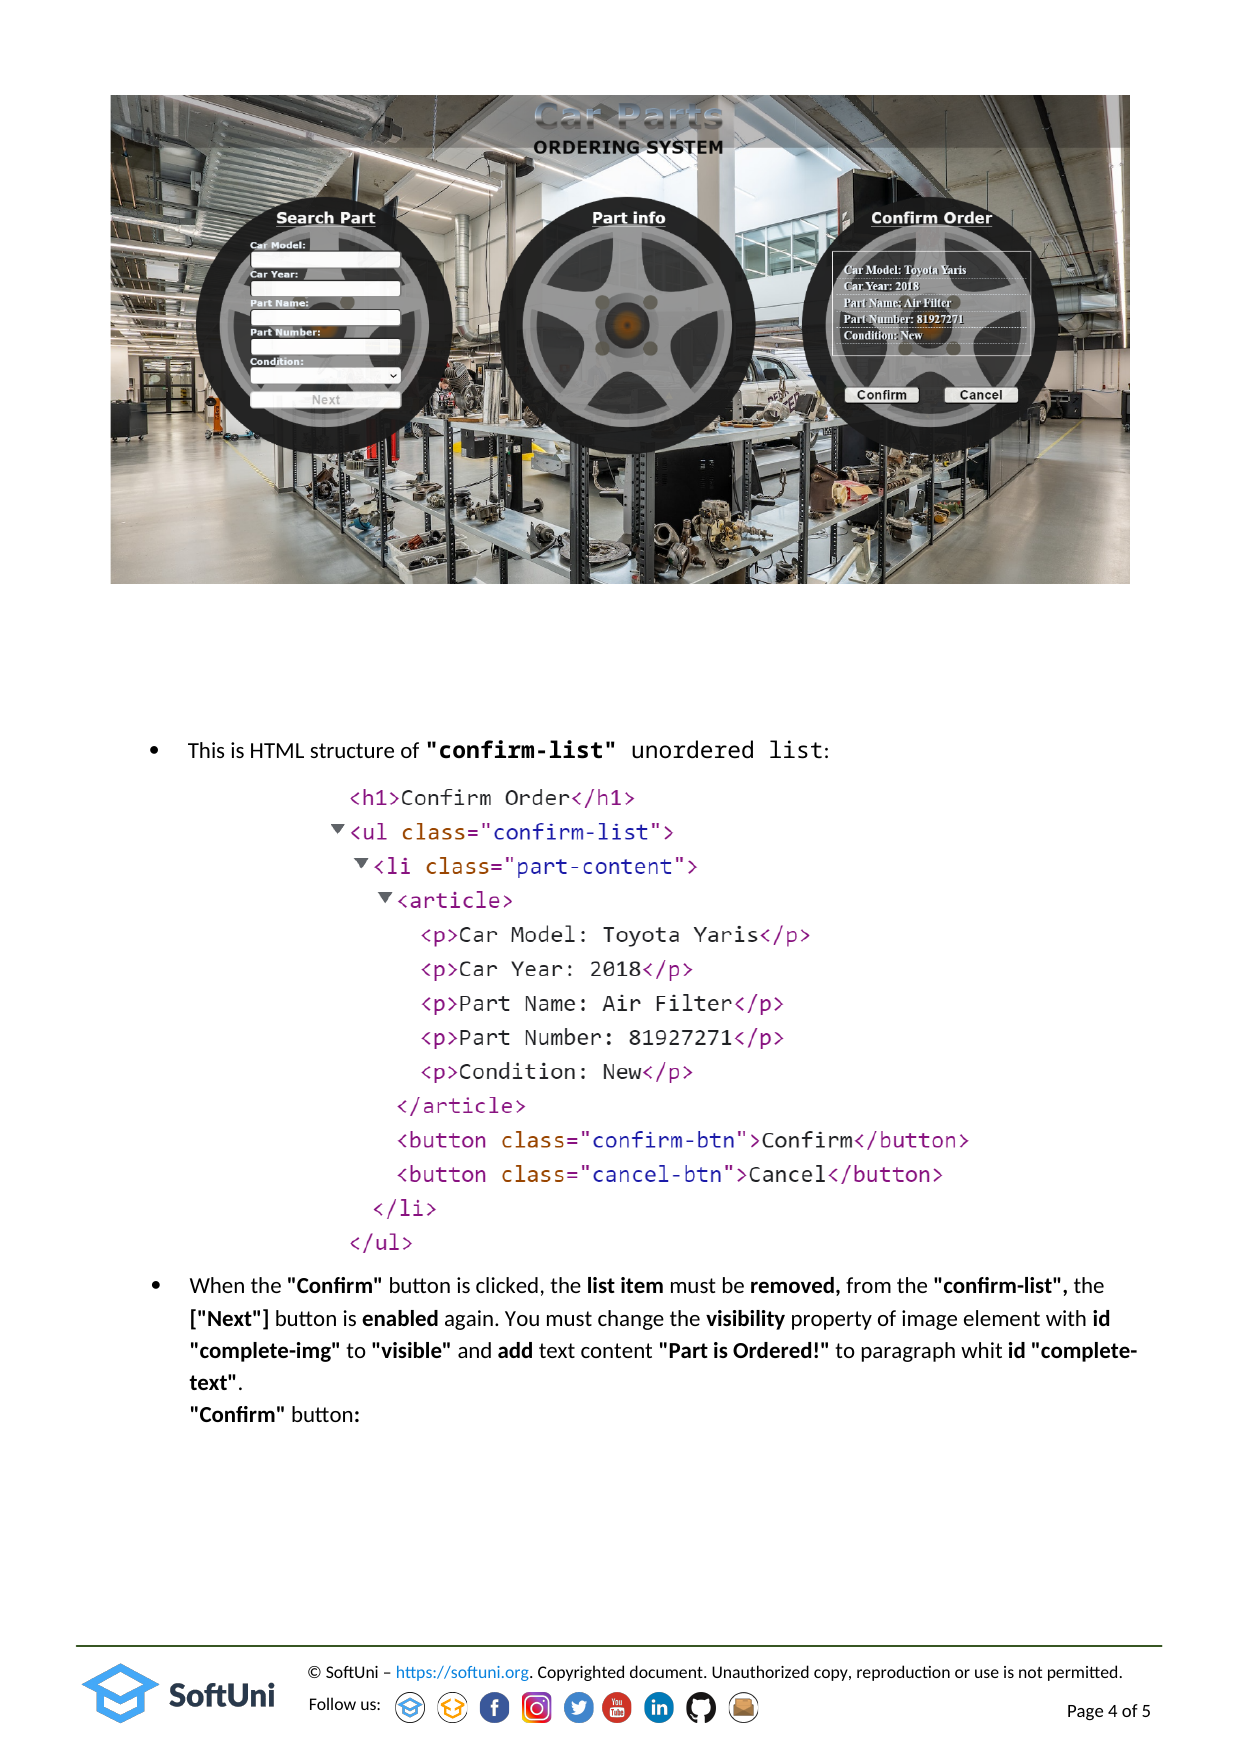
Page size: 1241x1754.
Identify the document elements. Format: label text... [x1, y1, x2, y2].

picture [728, 1692, 759, 1723]
picture [479, 1692, 510, 1723]
picture [522, 1692, 552, 1723]
list When the "Confirm" button is clicked, the list item must be removed, from the "confirm-list", the ["Next"] button is enabled again. You must change the visibility property of image element with id "complete-img" to "visible" and add text content "Part is Ordered!" to paragraph whit id "complete-text". [152, 1271, 1163, 1396]
picture [331, 782, 984, 1255]
picture [564, 1692, 594, 1723]
picture [658, 1705, 667, 1714]
picture [644, 1692, 653, 1701]
picture [644, 1714, 653, 1723]
picture [602, 1692, 632, 1723]
picture [686, 1692, 716, 1723]
picture [437, 1692, 468, 1723]
picture [110, 95, 1130, 584]
picture [665, 1692, 674, 1701]
picture [395, 1692, 425, 1723]
picture [665, 1714, 674, 1723]
list "Confirm" button: [189, 1400, 1163, 1428]
list This is HTML structure of "confirm-list" unordered list: [150, 734, 1163, 765]
picture [75, 1658, 281, 1729]
